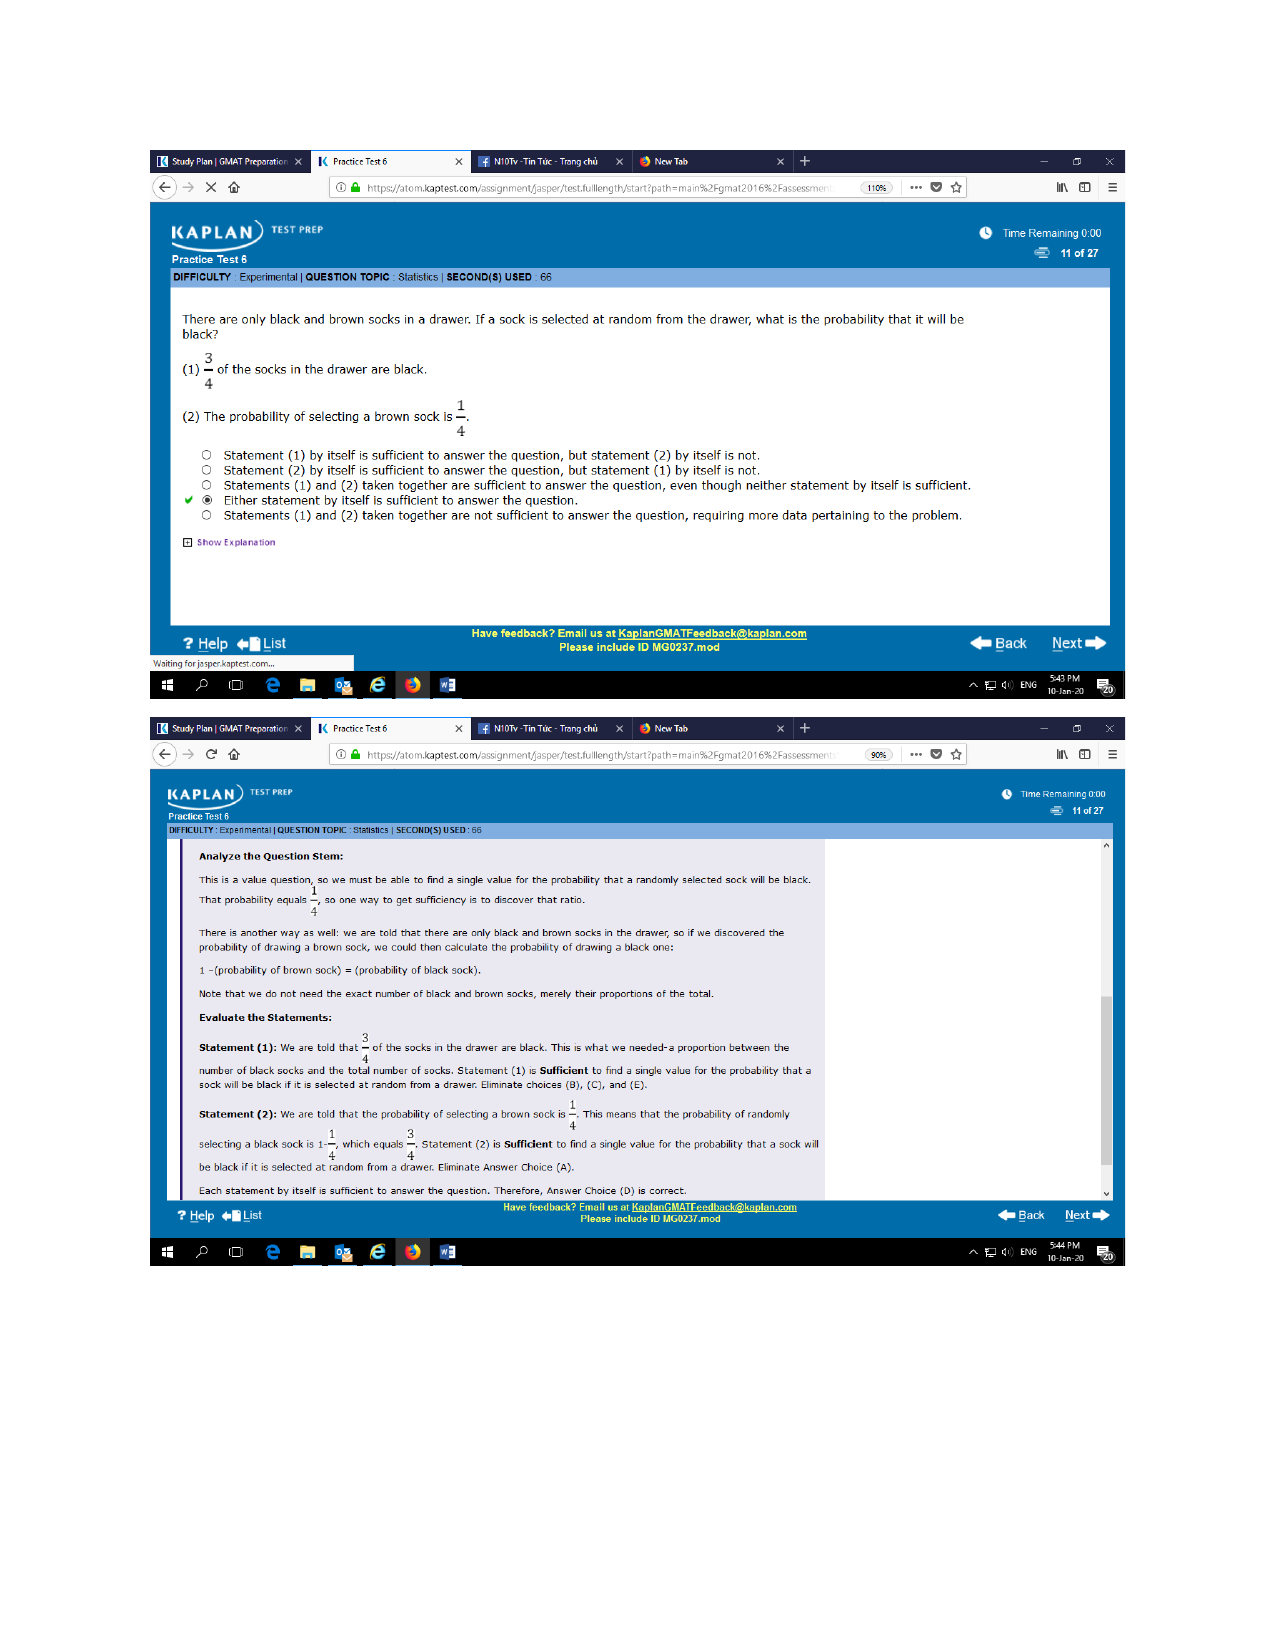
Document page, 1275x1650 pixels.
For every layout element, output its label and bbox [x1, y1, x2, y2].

picture [150, 717, 1125, 1266]
picture [150, 150, 1125, 699]
